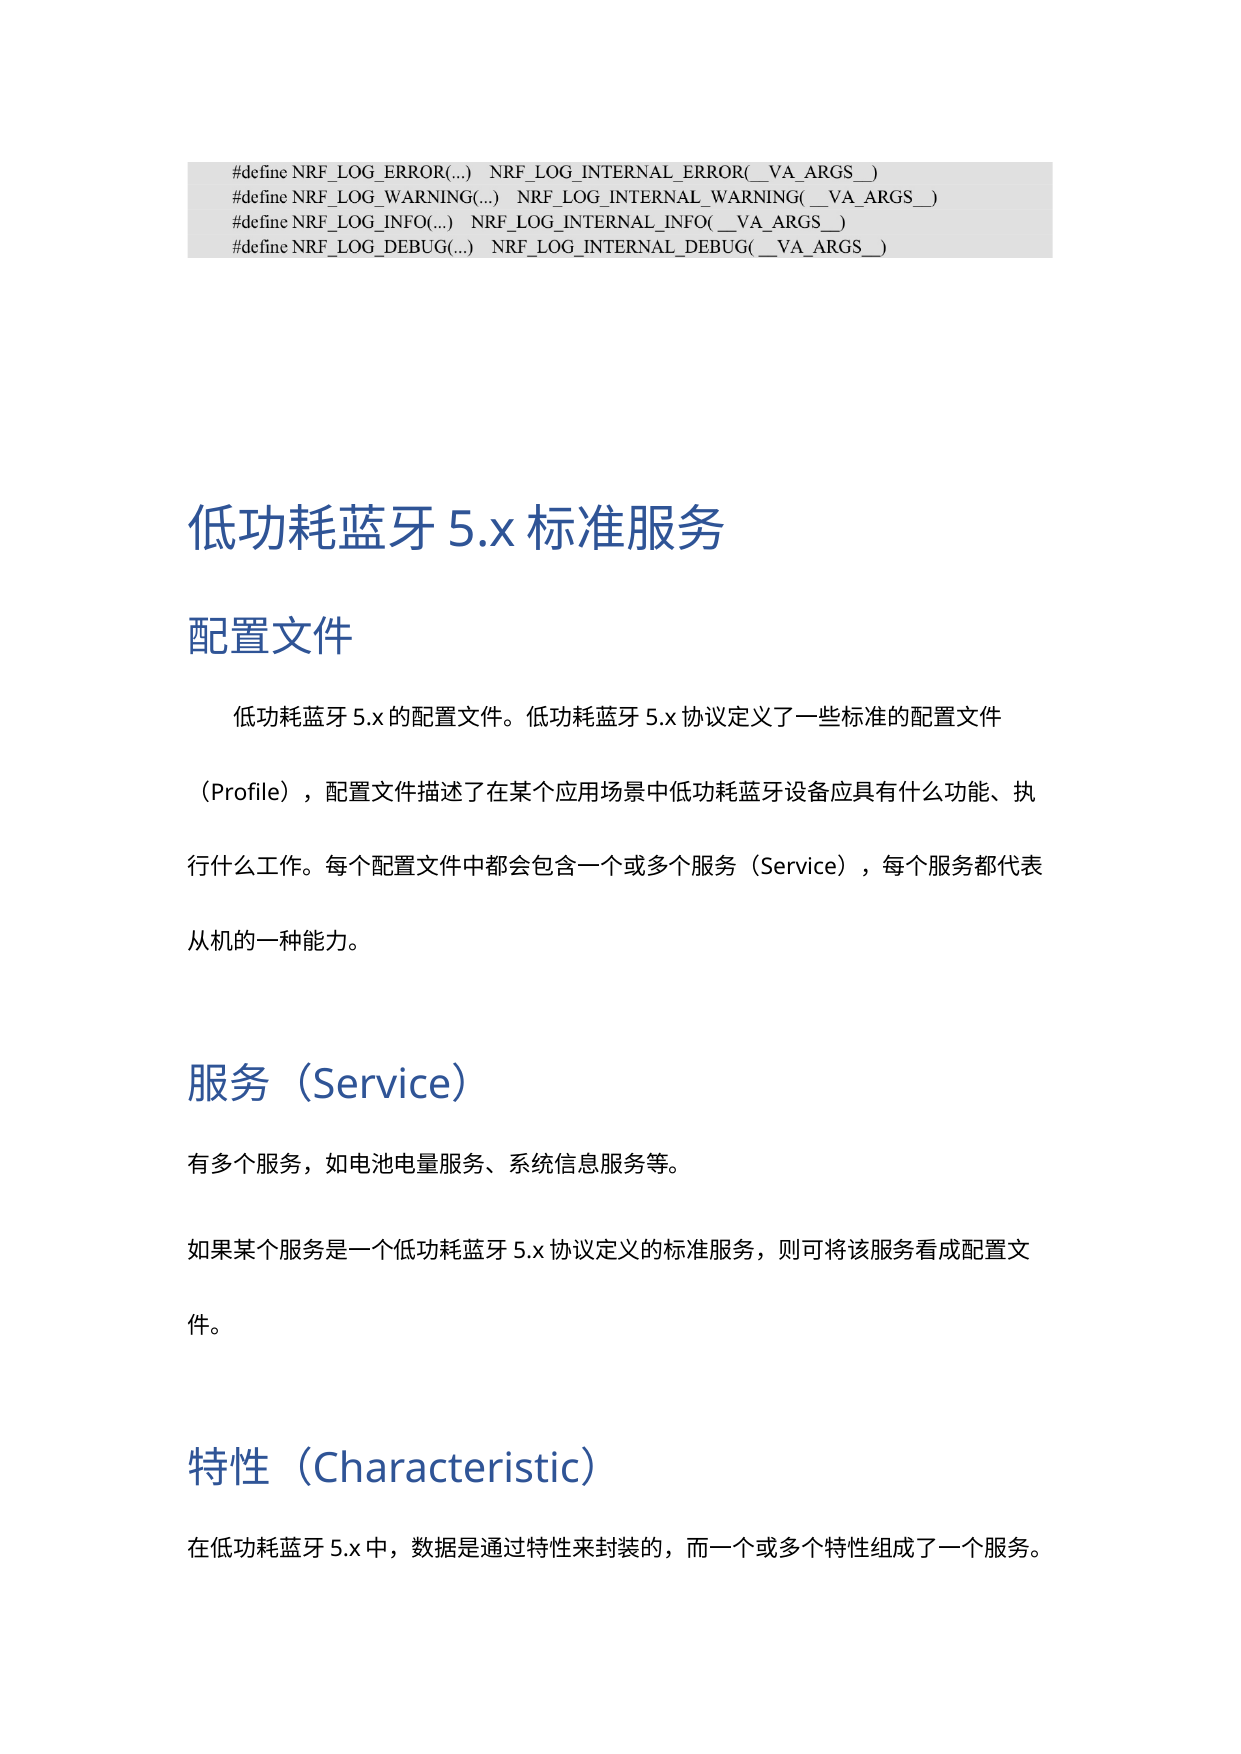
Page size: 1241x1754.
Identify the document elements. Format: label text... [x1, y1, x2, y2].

picture [187, 162, 1053, 258]
text 如果某个服务是一个低功耗蓝牙5.x协议定义的标准服务，则可将该服务看成配置文件。 [187, 1216, 1053, 1356]
subtitle 配置文件 [187, 601, 1053, 666]
subtitle 特性（Characteristic） [187, 1432, 1053, 1497]
text 有多个服务，如电池电量服务、系统信息服务等。 [187, 1130, 1053, 1195]
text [187, 1514, 1053, 1579]
subtitle 低功耗蓝牙5.x标准服务 [187, 476, 1053, 573]
subtitle 服务（Service） [187, 1047, 1053, 1112]
text 低功耗蓝牙5.x的配置文件。低功耗蓝牙5.x协议定义了一些标准的配置文件（Profile），配置文件描述了在某个应用场景中低功耗蓝牙设备应具有什么功能、执行什么工作。每个配置文件中都会包含一个或多个服务（Service），每个服务都代表从机的一种能力。 [187, 683, 1053, 972]
